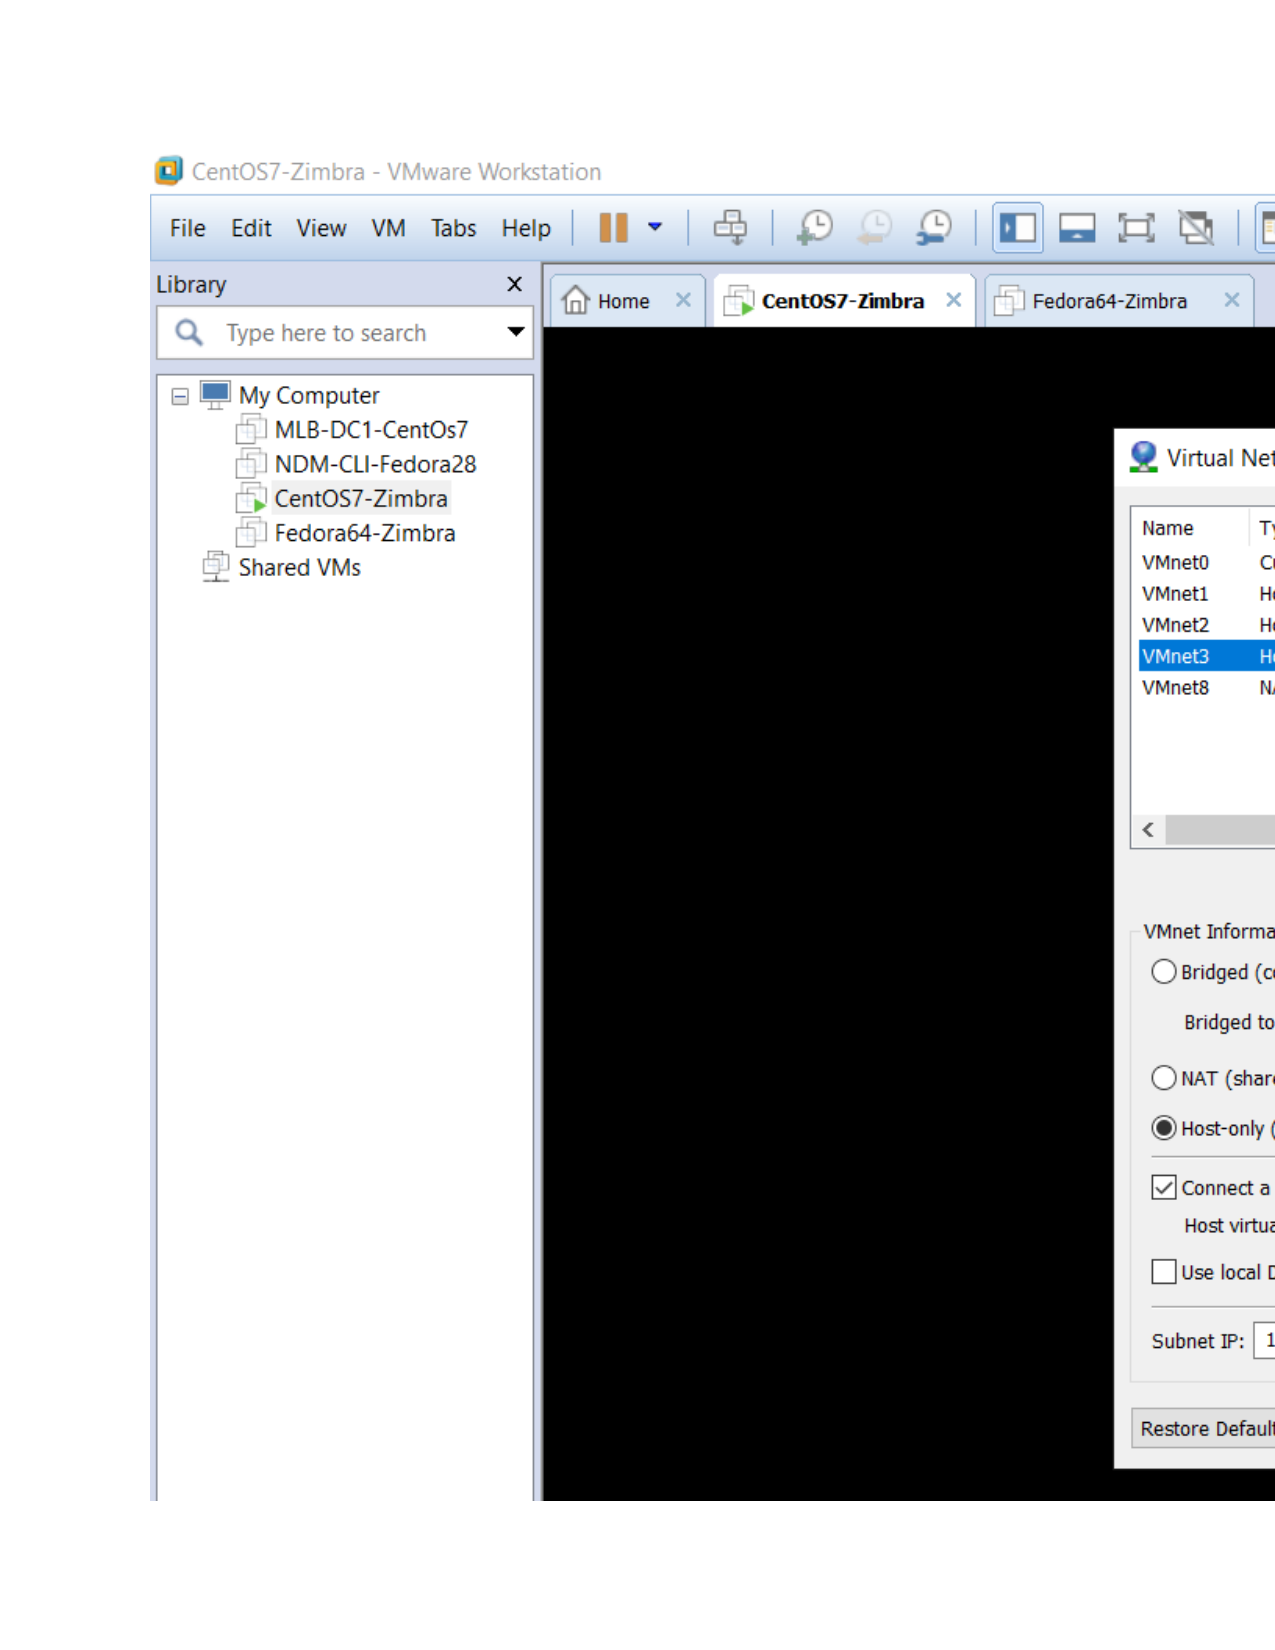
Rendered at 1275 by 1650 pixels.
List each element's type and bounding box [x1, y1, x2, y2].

picture [150, 150, 1275, 1501]
